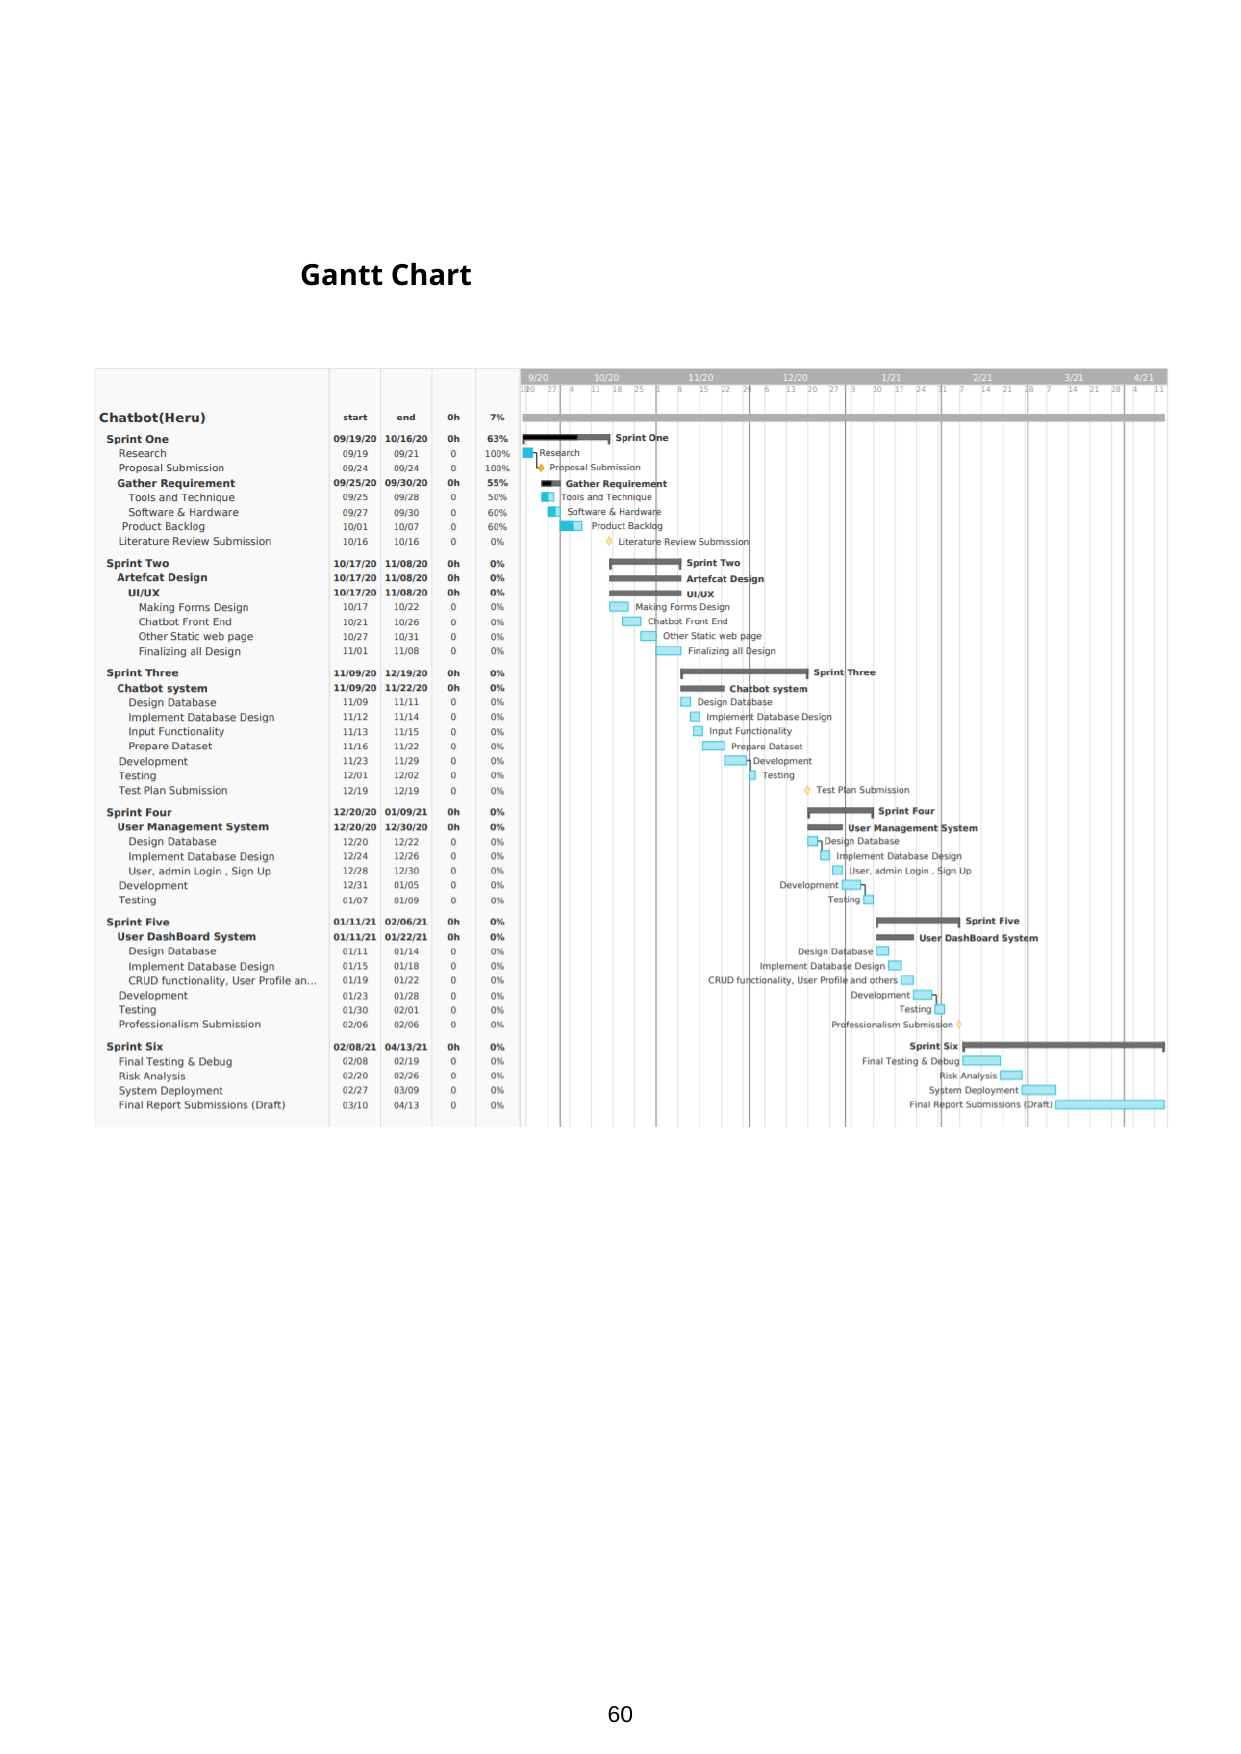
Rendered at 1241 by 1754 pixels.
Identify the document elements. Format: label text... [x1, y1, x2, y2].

subtitle Gantt Chart [234, 254, 1090, 294]
